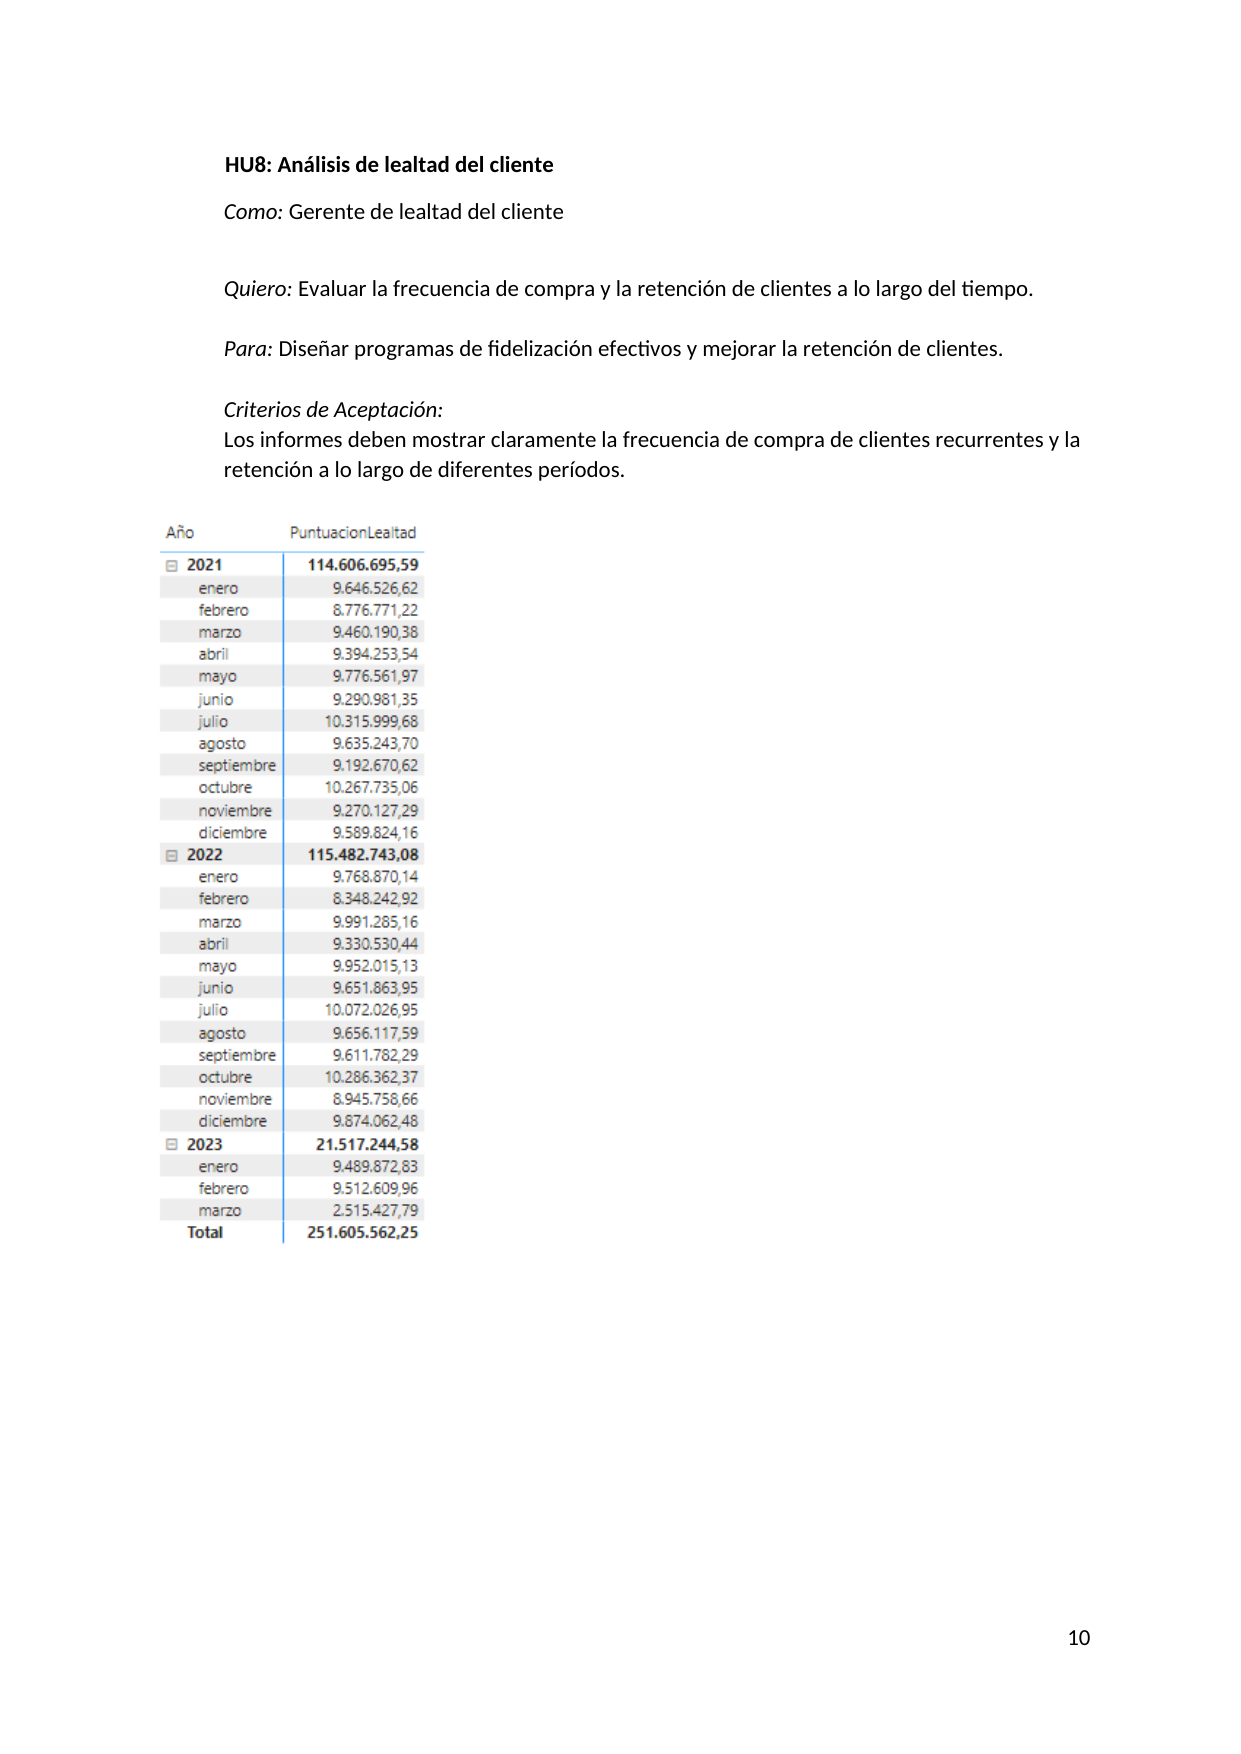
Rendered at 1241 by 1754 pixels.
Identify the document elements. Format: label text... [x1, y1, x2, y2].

picture [150, 515, 461, 1266]
text Para: Diseñar programas de fidelización efectivos y mejorar la retención de clientes. [224, 334, 1090, 362]
text Criterios de Aceptación: [224, 395, 1090, 423]
text Los informes deben mostrar claramente la frecuencia de compra de clientes recurrentes y la retención a lo largo de diferentes períodos. [224, 425, 1090, 483]
text Como: Gerente de lealtad del cliente [224, 197, 1090, 225]
list HU8: Análisis de lealtad del cliente [225, 150, 1090, 178]
text Quiero: Evaluar la frecuencia de compra y la retención de clientes a lo largo del tiempo. [224, 274, 1090, 302]
